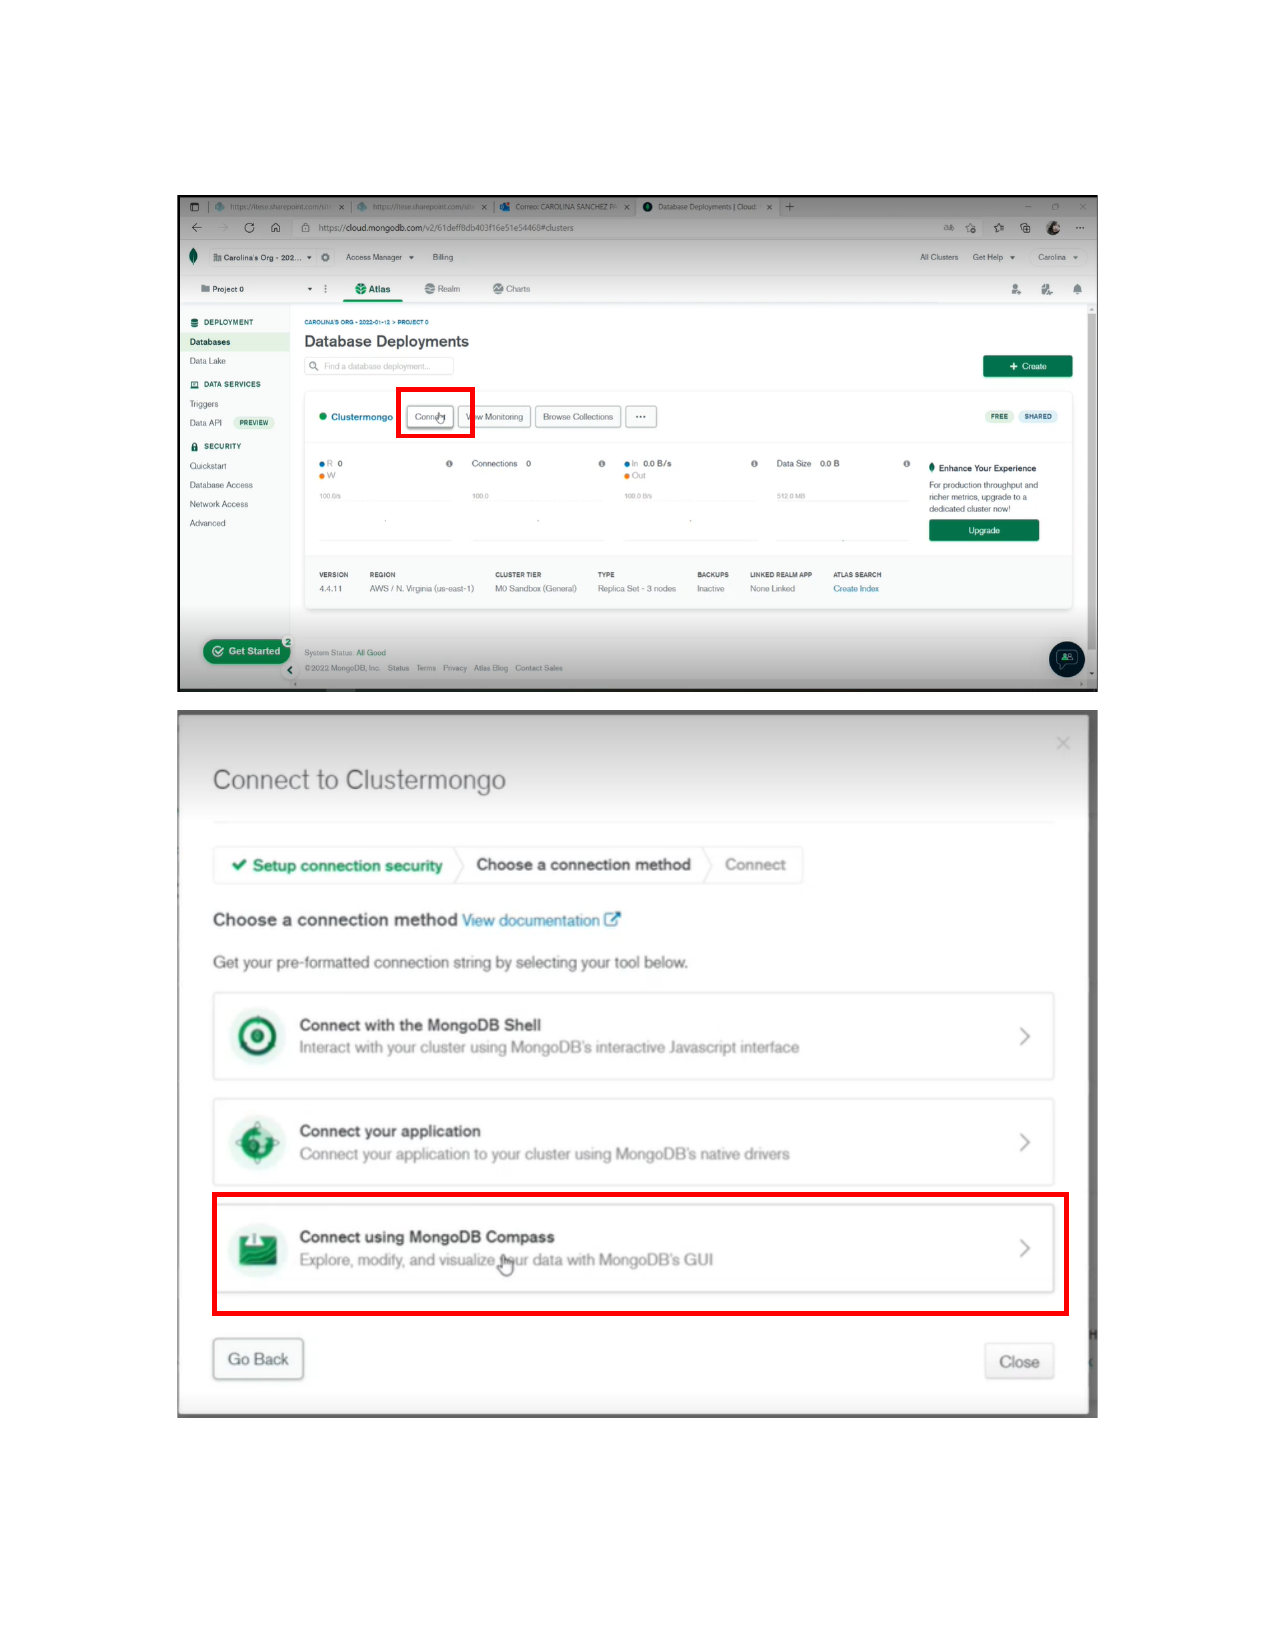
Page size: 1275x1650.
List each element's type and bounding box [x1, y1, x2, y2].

picture [177, 710, 1098, 1418]
picture [177, 195, 1098, 692]
